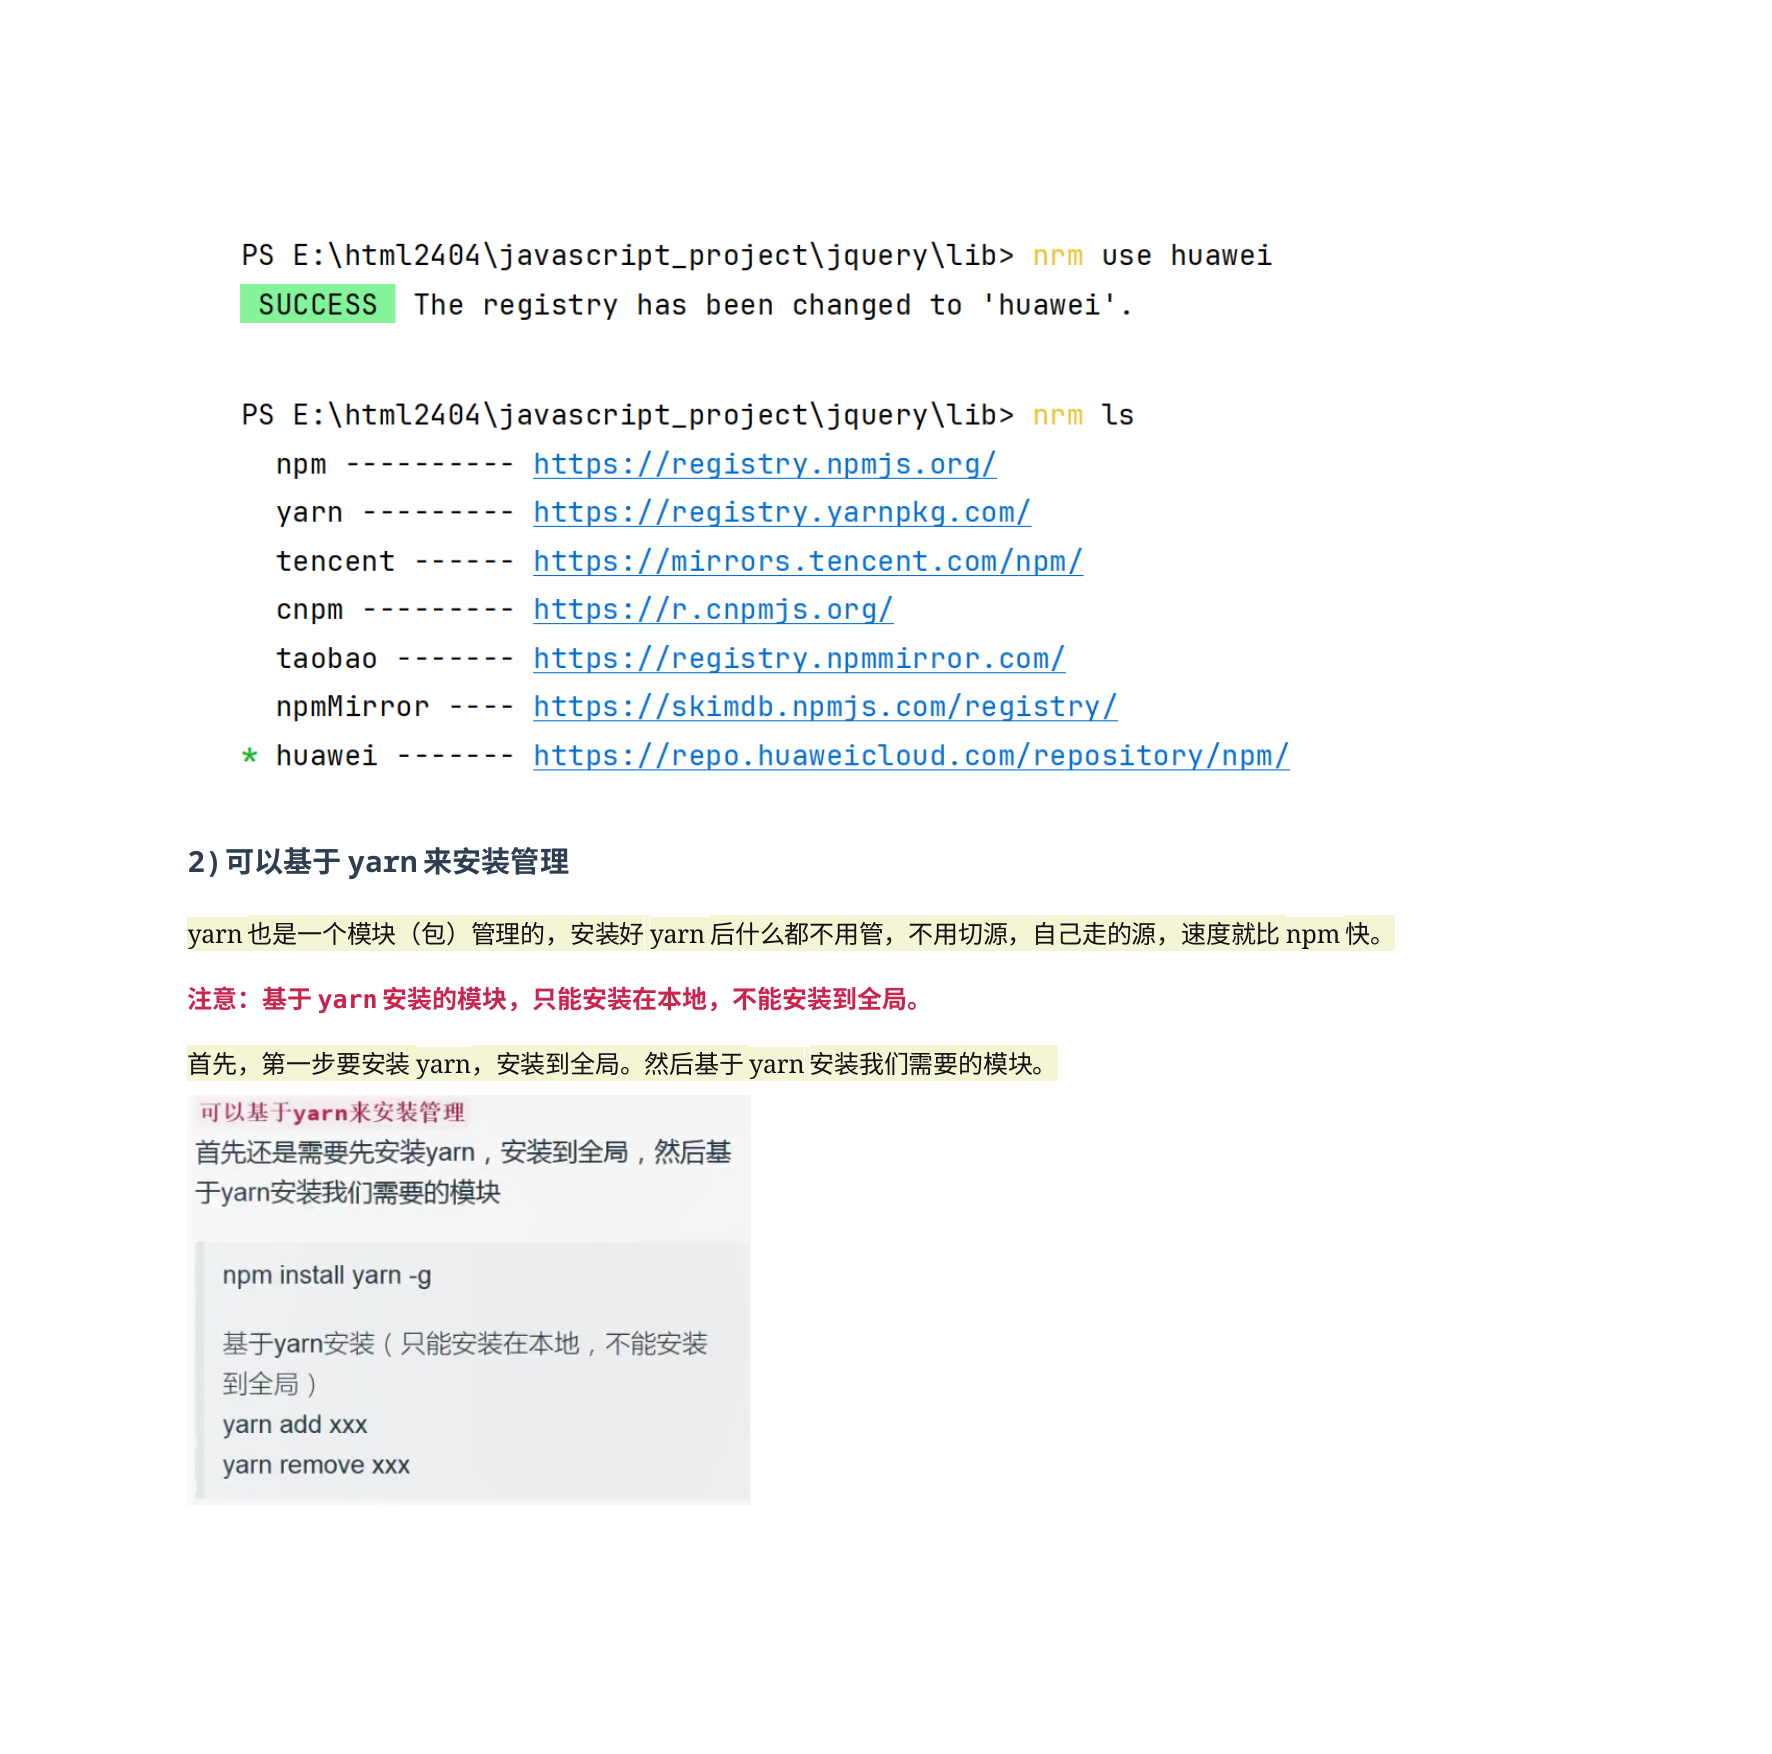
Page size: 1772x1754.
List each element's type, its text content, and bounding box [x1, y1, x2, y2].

list 可以基于yarn来安装管理 [187, 828, 1585, 893]
text yarn也是一个模块（包）管理的，安装好yarn后什么都不用管，不用切源，自己走的源，速度就比npm快。 [187, 900, 1585, 965]
text 注意：基于yarn安装的模块，只能安装在本地，不能安装到全局。 [187, 965, 1585, 1030]
picture [237, 227, 1287, 323]
picture [237, 389, 1335, 783]
text 首先，第一步要安装yarn，安装到全局。然后基于yarn安装我们需要的模块。 [187, 1030, 1585, 1095]
picture [187, 1095, 751, 1505]
